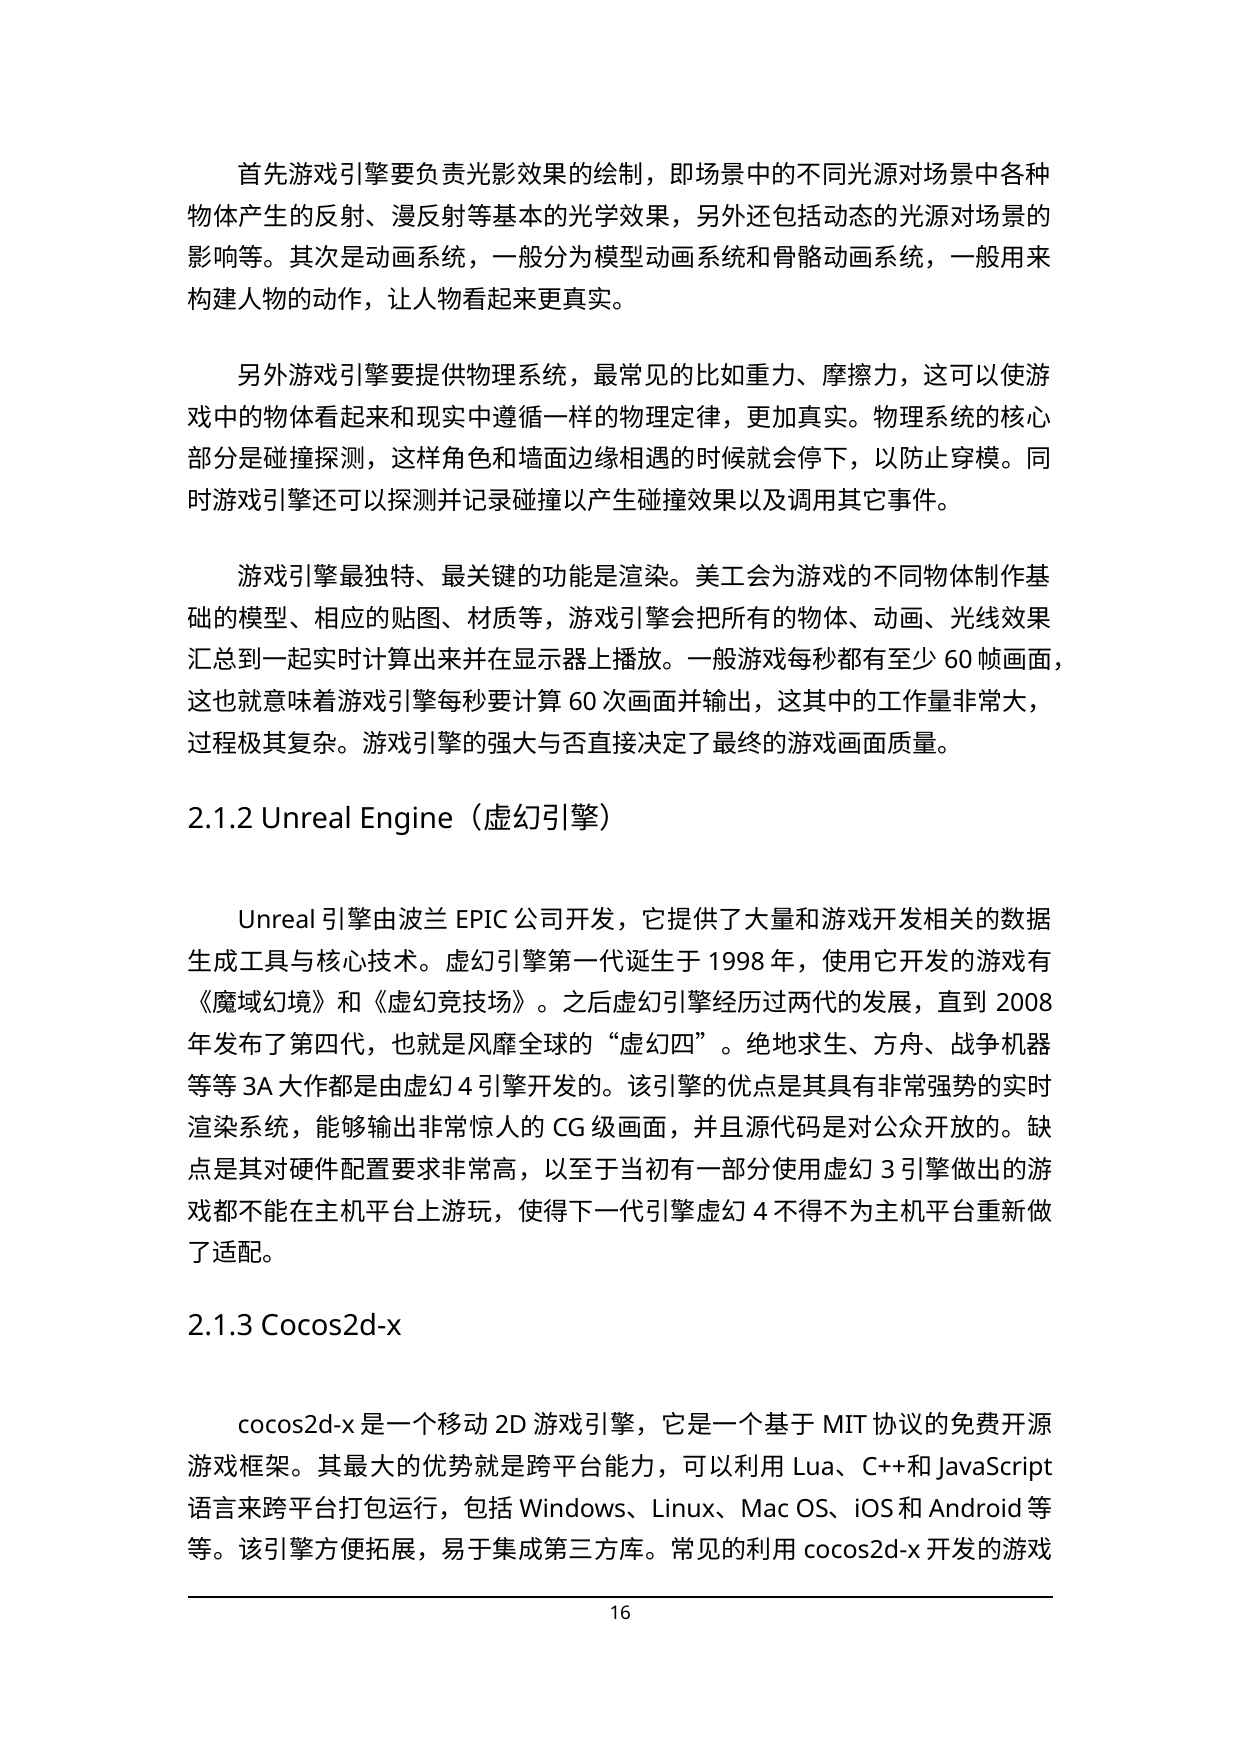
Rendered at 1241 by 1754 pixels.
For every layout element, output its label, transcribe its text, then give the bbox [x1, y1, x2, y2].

text 游戏引擎最独特、最关键的功能是渲染。美工会为游戏的不同物体制作基础的模型、相应的贴图、材质等，游戏引擎会把所有的物体、动画、光线效果汇总到一起实时计算出来并在显示器上播放。一般游戏每秒都有至少60帧画面，这也就意味着游戏引擎每秒要计算60次画面并输出，这其中的工作量非常大，过程极其复杂。游戏引擎的强大与否直接决定了最终的游戏画面质量。 [187, 552, 1053, 760]
text 另外游戏引擎要提供物理系统，最常见的比如重力、摩擦力，这可以使游戏中的物体看起来和现实中遵循一样的物理定律，更加真实。物理系统的核心部分是碰撞探测，这样角色和墙面边缘相遇的时候就会停下，以防止穿模。同时游戏引擎还可以探测并记录碰撞以产生碰撞效果以及调用其它事件。 [187, 351, 1053, 518]
subtitle 2.1.2 Unreal Engine（虚幻引擎） [187, 795, 1053, 837]
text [187, 1400, 1053, 1567]
text 首先游戏引擎要负责光影效果的绘制，即场景中的不同光源对场景中各种物体产生的反射、漫反射等基本的光学效果，另外还包括动态的光源对场景的影响等。其次是动画系统，一般分为模型动画系统和骨骼动画系统，一般用来构建人物的动作，让人物看起来更真实。 [187, 150, 1053, 317]
subtitle 2.1.3 Cocos2d-x [187, 1304, 1053, 1344]
text Unreal引擎由波兰EPIC公司开发，它提供了大量和游戏开发相关的数据生成工具与核心技术。虚幻引擎第一代诞生于1998年，使用它开发的游戏有《魔域幻境》和《虚幻竞技场》。之后虚幻引擎经历过两代的发展，直到2008年发布了第四代，也就是风靡全球的“虚幻四”。绝地求生、方舟、战争机器等等3A大作都是由虚幻4引擎开发的。该引擎的优点是其具有非常强势的实时渲染系统，能够输出非常惊人的CG级画面，并且源代码是对公众开放的。缺点是其对硬件配置要求非常高，以至于当初有一部分使用虚幻3引擎做出的游戏都不能在主机平台上游玩，使得下一代引擎虚幻4不得不为主机平台重新做了适配。 [187, 895, 1053, 1270]
